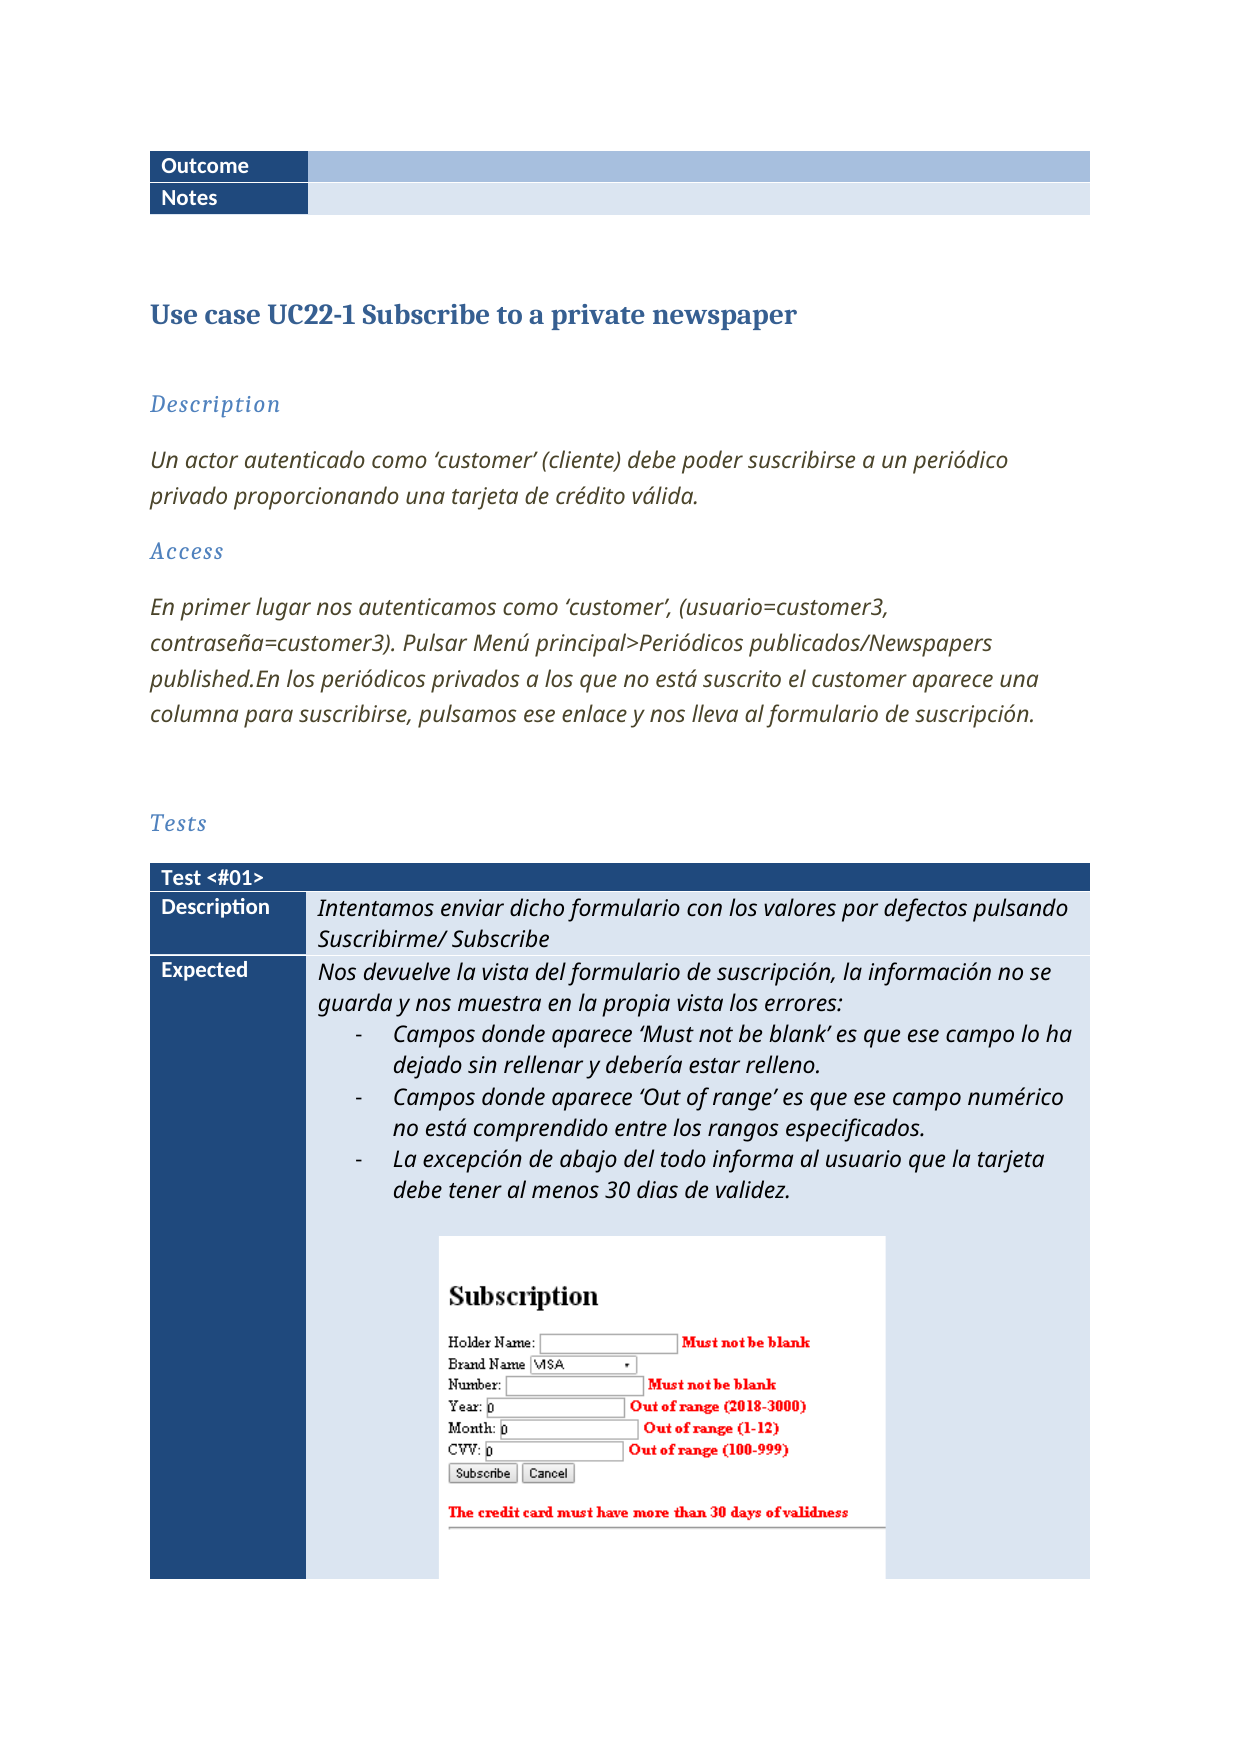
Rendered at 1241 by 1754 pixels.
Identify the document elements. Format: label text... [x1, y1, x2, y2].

table_cell Outcome [150, 151, 308, 182]
text En primer lugar nos autenticamos como ‘customer’, (usuario=customer3, contraseña=customer3). Pulsar Menú principal>Periódicos publicados/Newspapers published.En los periódicos privados a los que no está suscrito el customer aparece una columna para suscribirse, pulsamos ese enlace y nos lleva al formulario de suscripción. [150, 591, 1090, 730]
table_cell Description [150, 892, 306, 954]
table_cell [306, 956, 1090, 1579]
picture [438, 1236, 886, 1580]
table_cell [308, 151, 1090, 182]
text Use case UC22-1 Subscribe to a private newspaper [150, 298, 1090, 331]
table_cell Intentamos enviar dicho formulario con los valores por defectos pulsando Suscribirme/ Subscribe [306, 892, 1090, 954]
table_cell Notes [150, 183, 308, 214]
table_cell [308, 183, 1090, 214]
table_header Test <#01> [150, 863, 1090, 891]
text Un actor autenticado como ‘customer’ (cliente) debe poder suscribirse a un periódico privado proporcionando una tarjeta de crédito válida. [150, 444, 1090, 511]
table_cell Expected [150, 956, 306, 1579]
text Description [150, 390, 1090, 419]
text Access [150, 537, 1090, 566]
text Tests [150, 809, 1090, 838]
